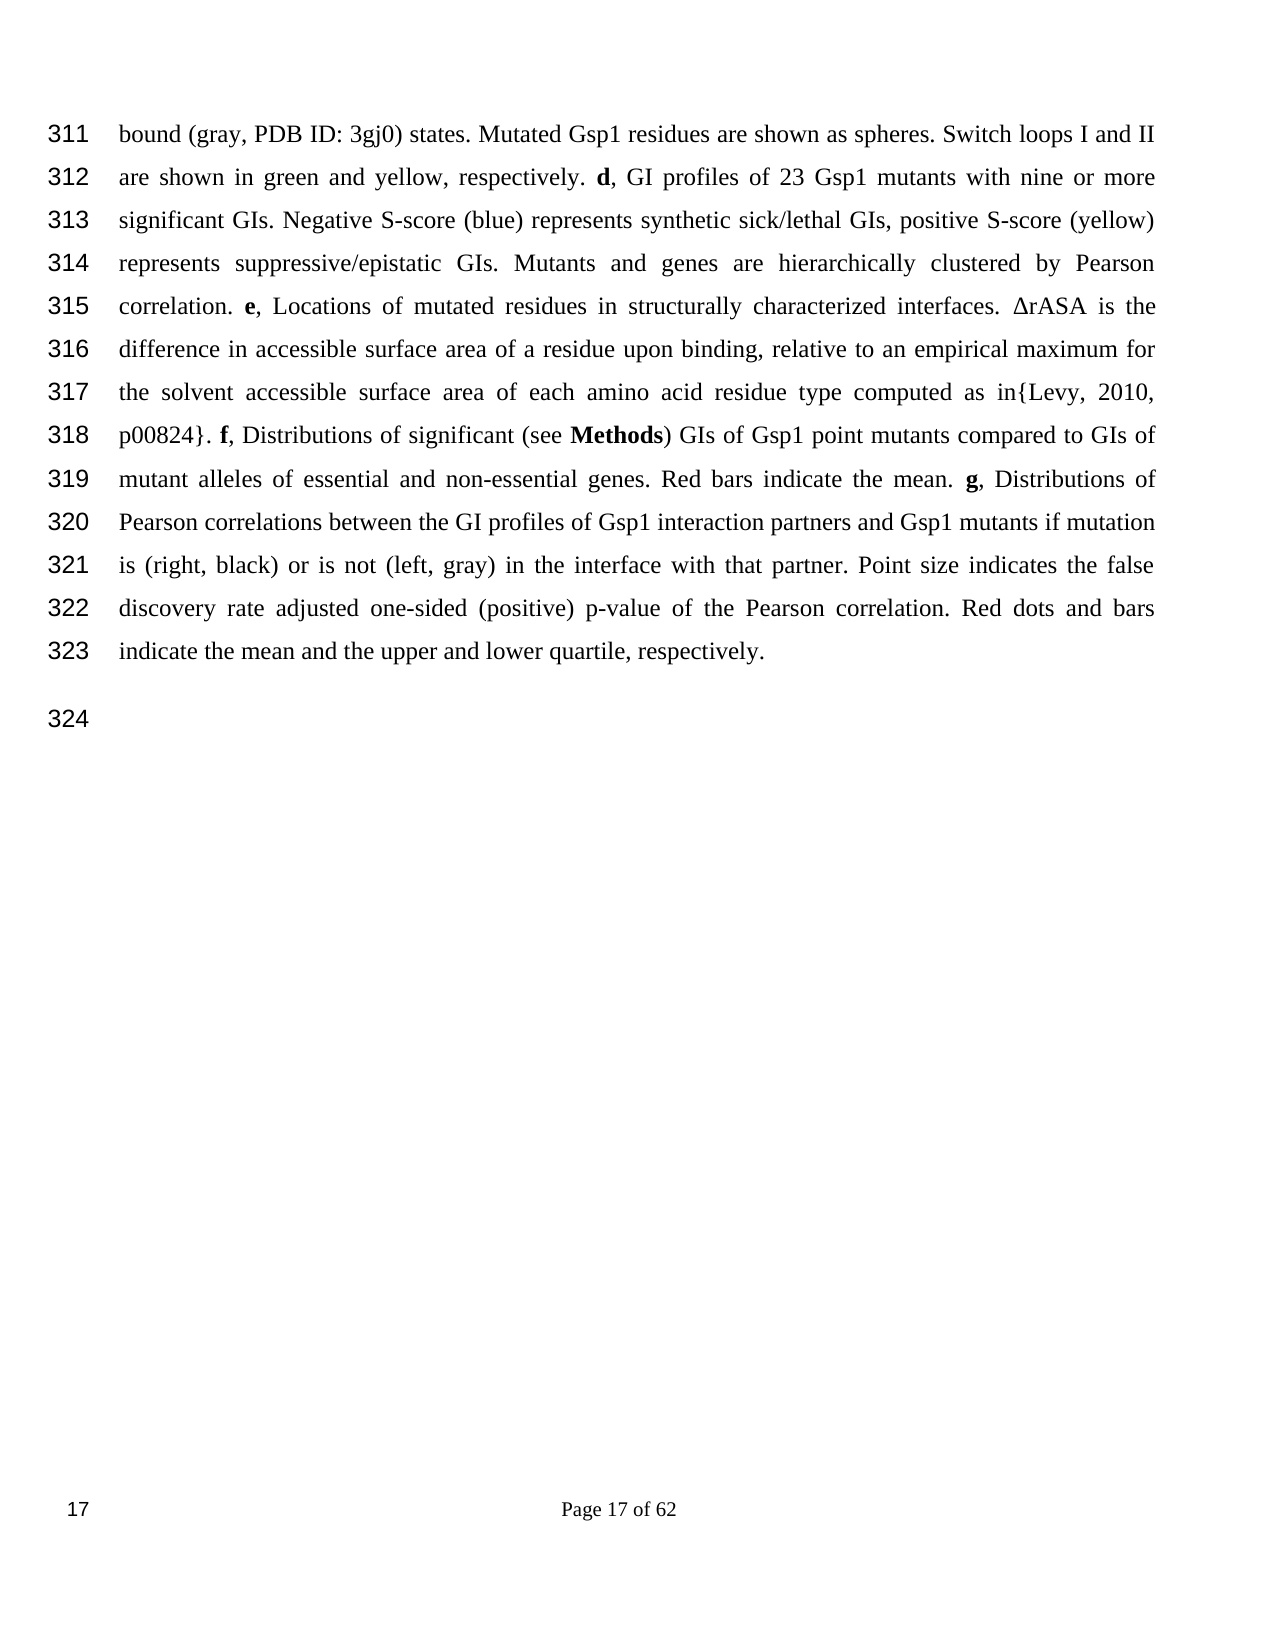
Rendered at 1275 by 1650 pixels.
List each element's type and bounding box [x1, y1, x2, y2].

text [119, 119, 1156, 665]
